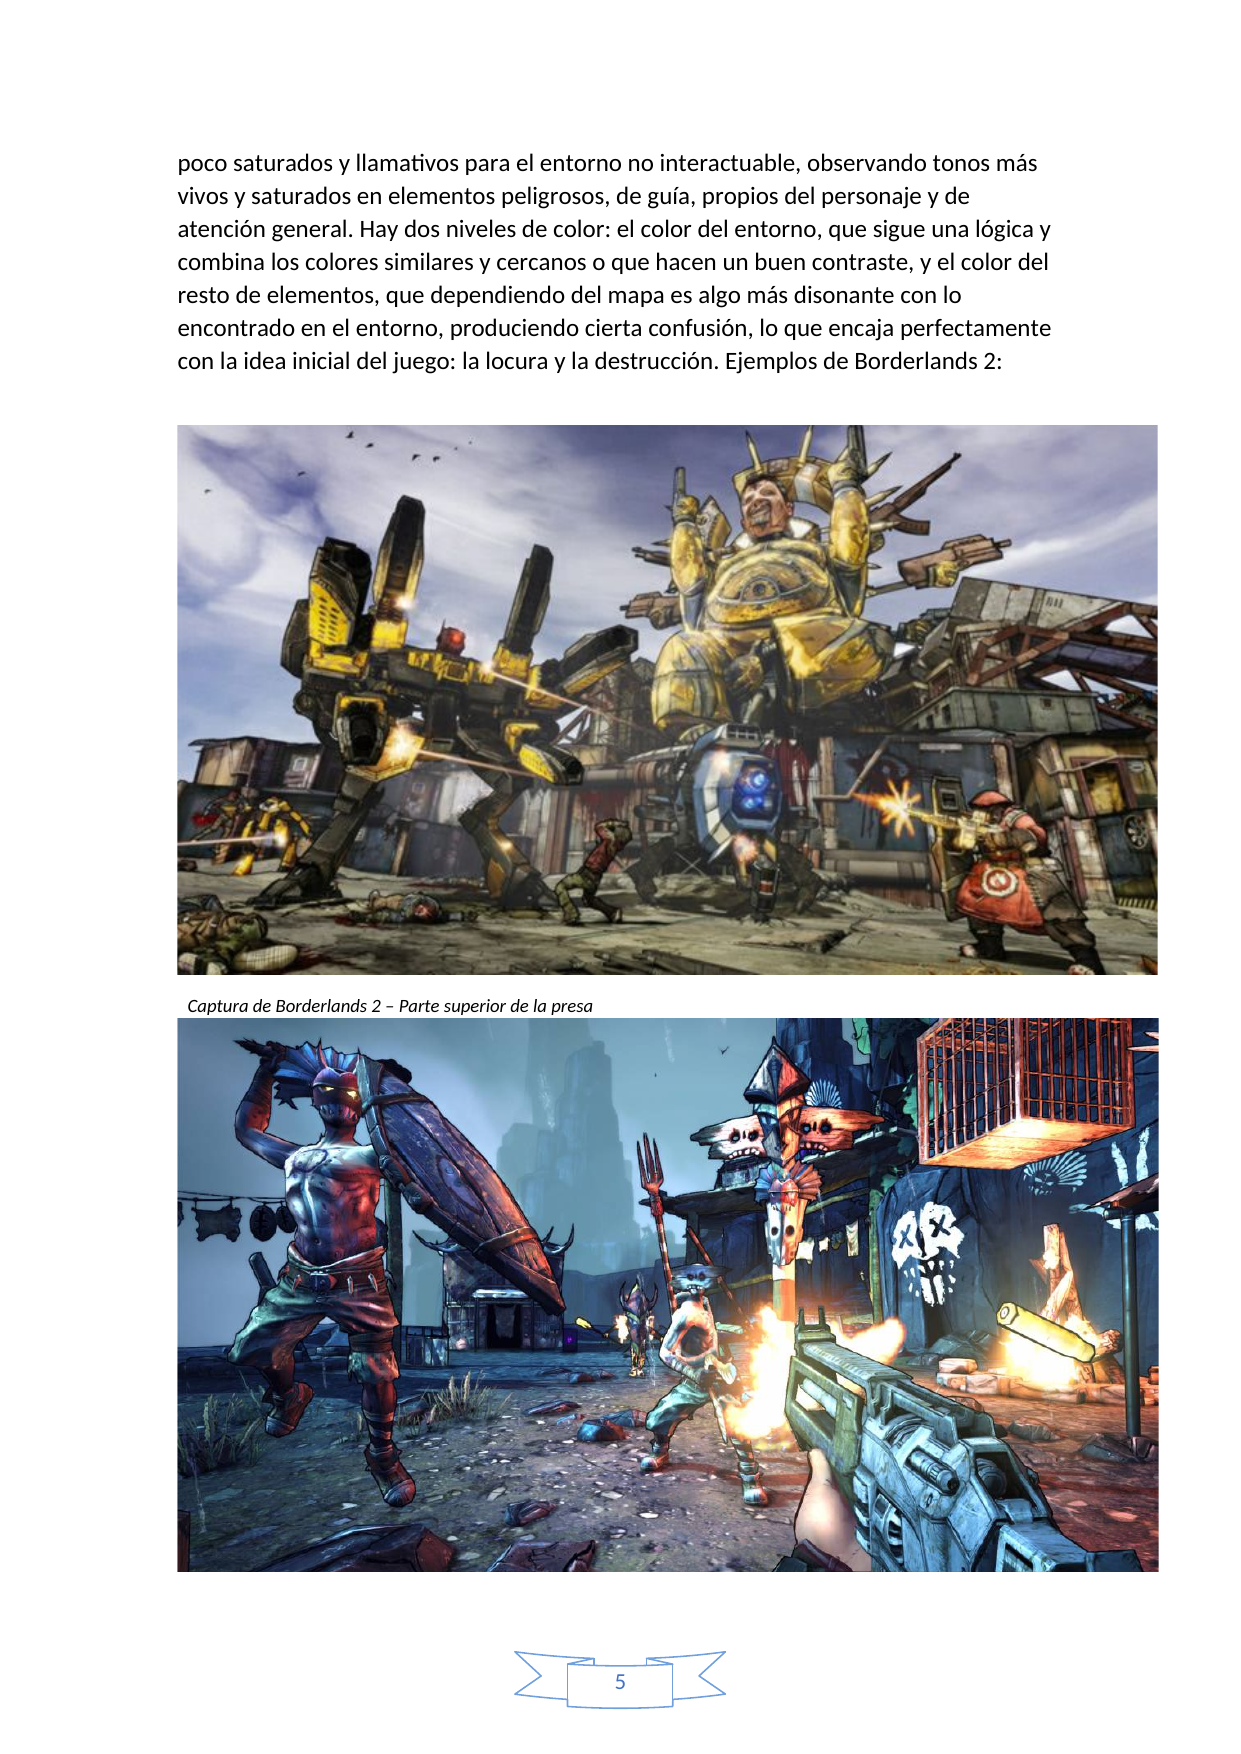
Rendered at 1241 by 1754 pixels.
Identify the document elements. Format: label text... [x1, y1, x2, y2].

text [177, 148, 1063, 376]
text Captura de Borderlands 2 – Parte superior de la presa [177, 994, 1063, 1018]
picture [177, 1018, 1159, 1572]
picture [177, 425, 1158, 975]
